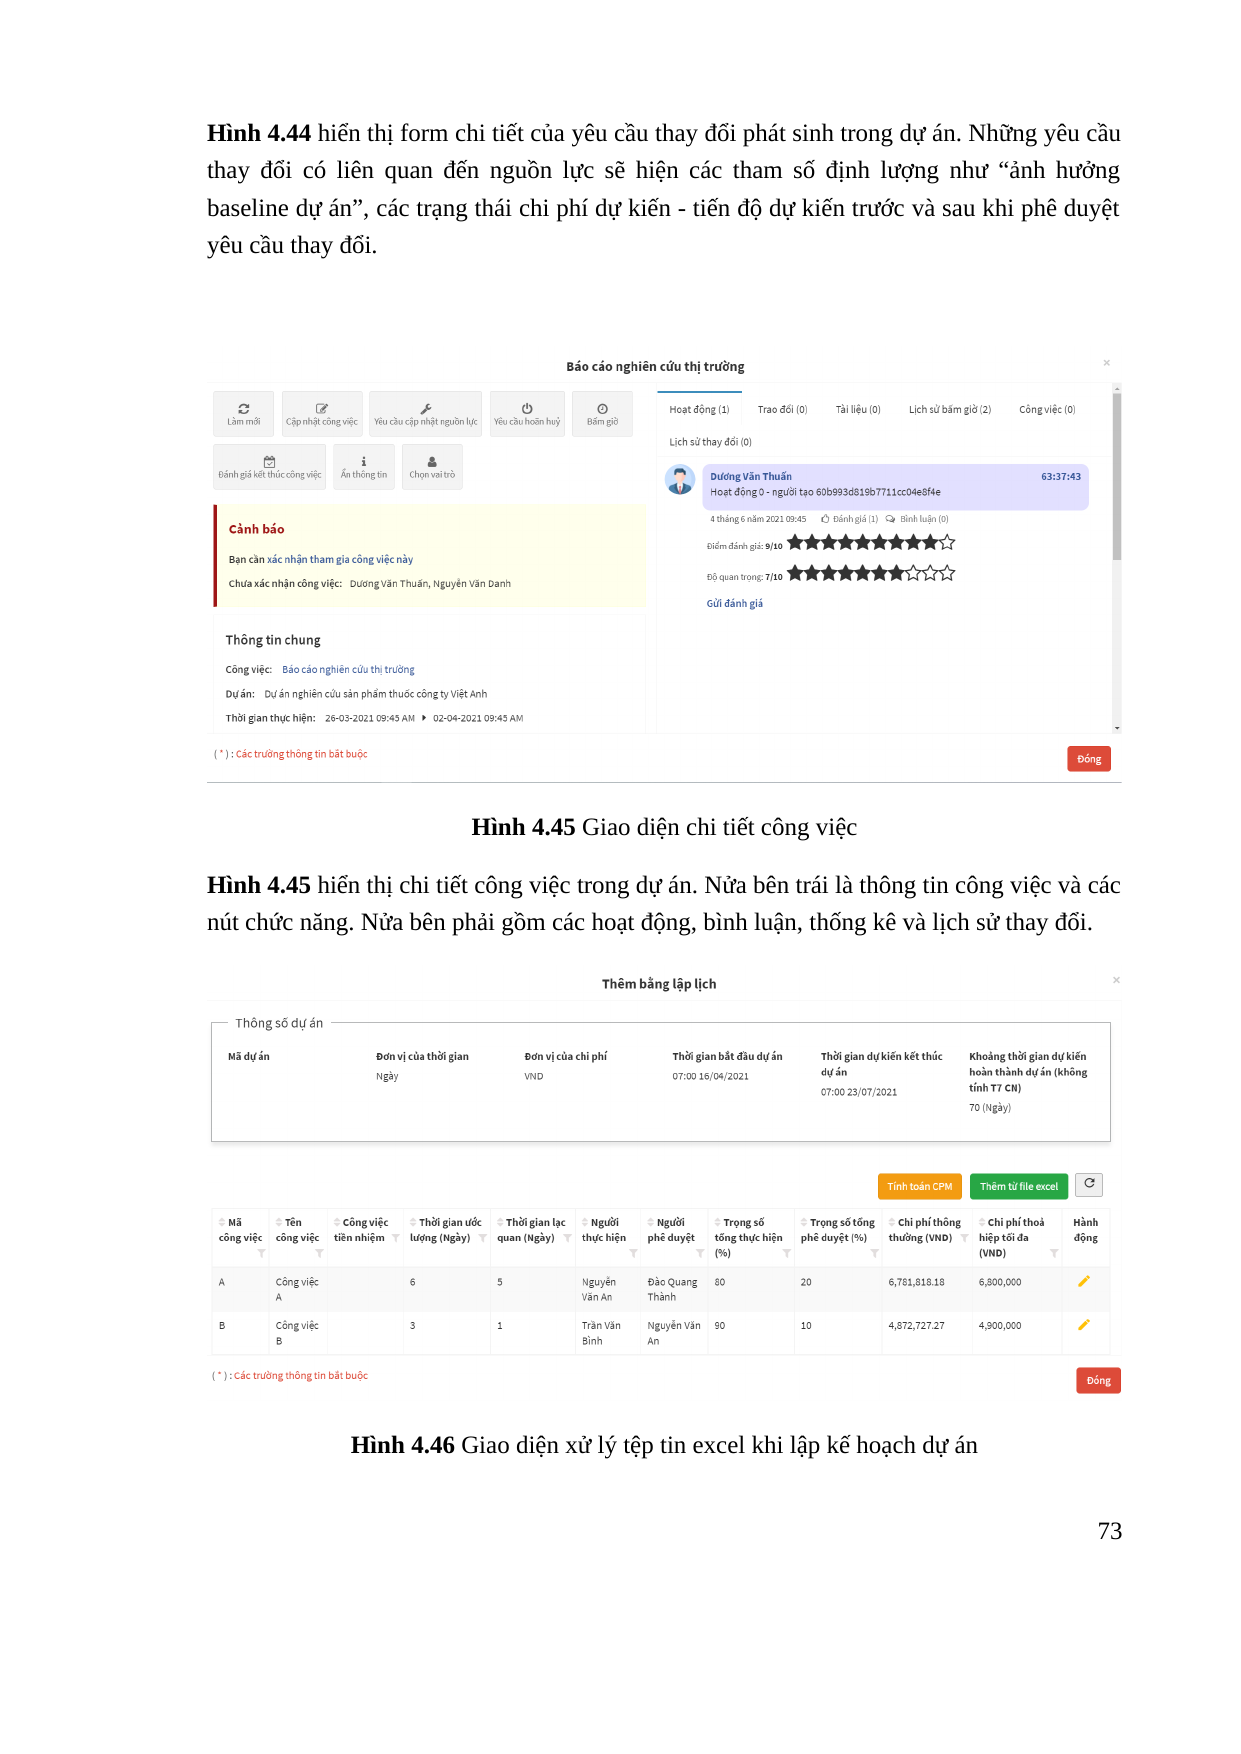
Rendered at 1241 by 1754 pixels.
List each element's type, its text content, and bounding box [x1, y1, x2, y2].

picture [207, 346, 1122, 783]
picture [207, 965, 1122, 1401]
